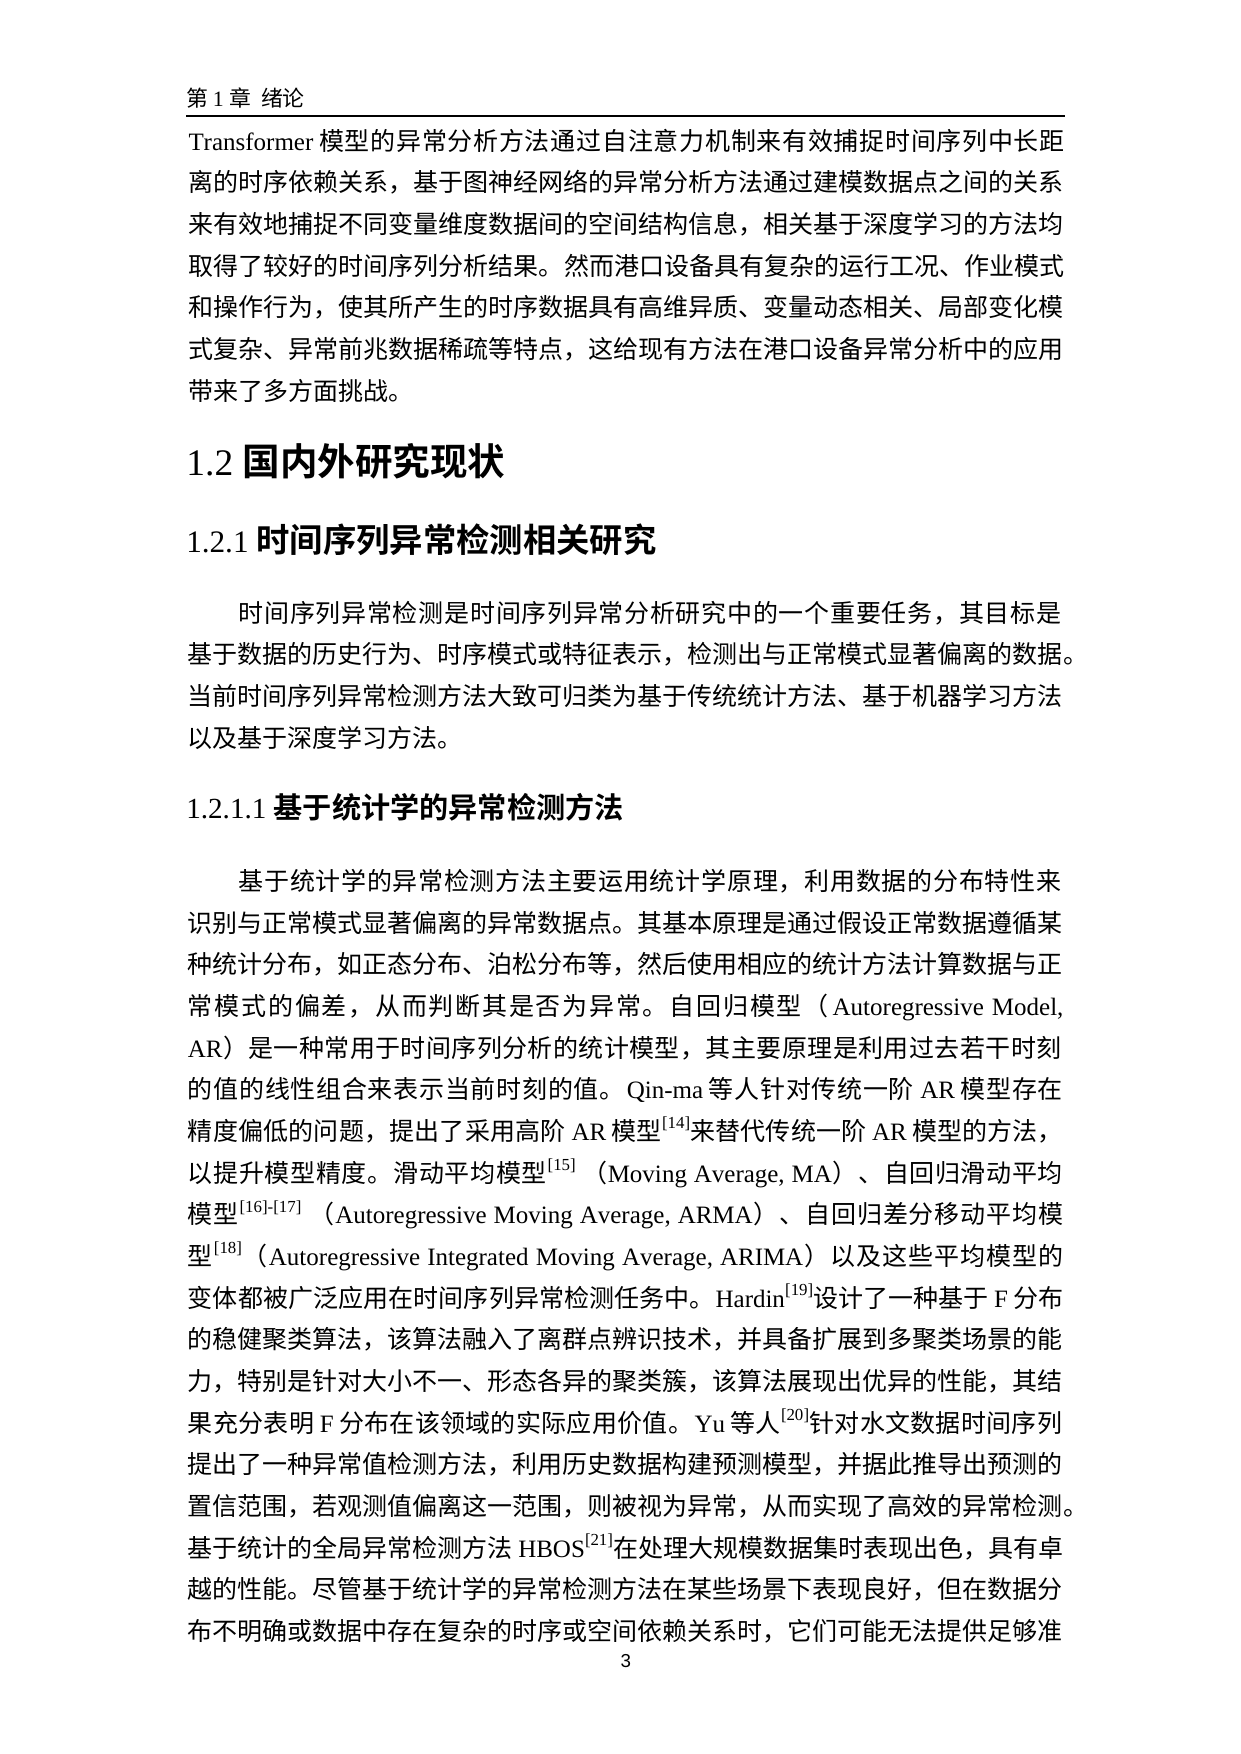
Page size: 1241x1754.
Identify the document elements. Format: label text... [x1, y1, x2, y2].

subtitle 基于统计学的异常检测方法 [186, 784, 1065, 827]
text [188, 857, 1063, 1649]
text 时间序列异常检测是时间序列异常分析研究中的一个重要任务，其目标是基于数据的历史行为、时序模式或特征表示，检测出与正常模式显著偏离的数据。当前时间序列异常检测方法大致可归类为基于传统统计方法、基于机器学习方法以及基于深度学习方法。 [188, 589, 1063, 755]
subtitle 国内外研究现状 [186, 435, 1065, 486]
subtitle 时间序列异常检测相关研究 [186, 513, 1065, 562]
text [188, 117, 1065, 408]
